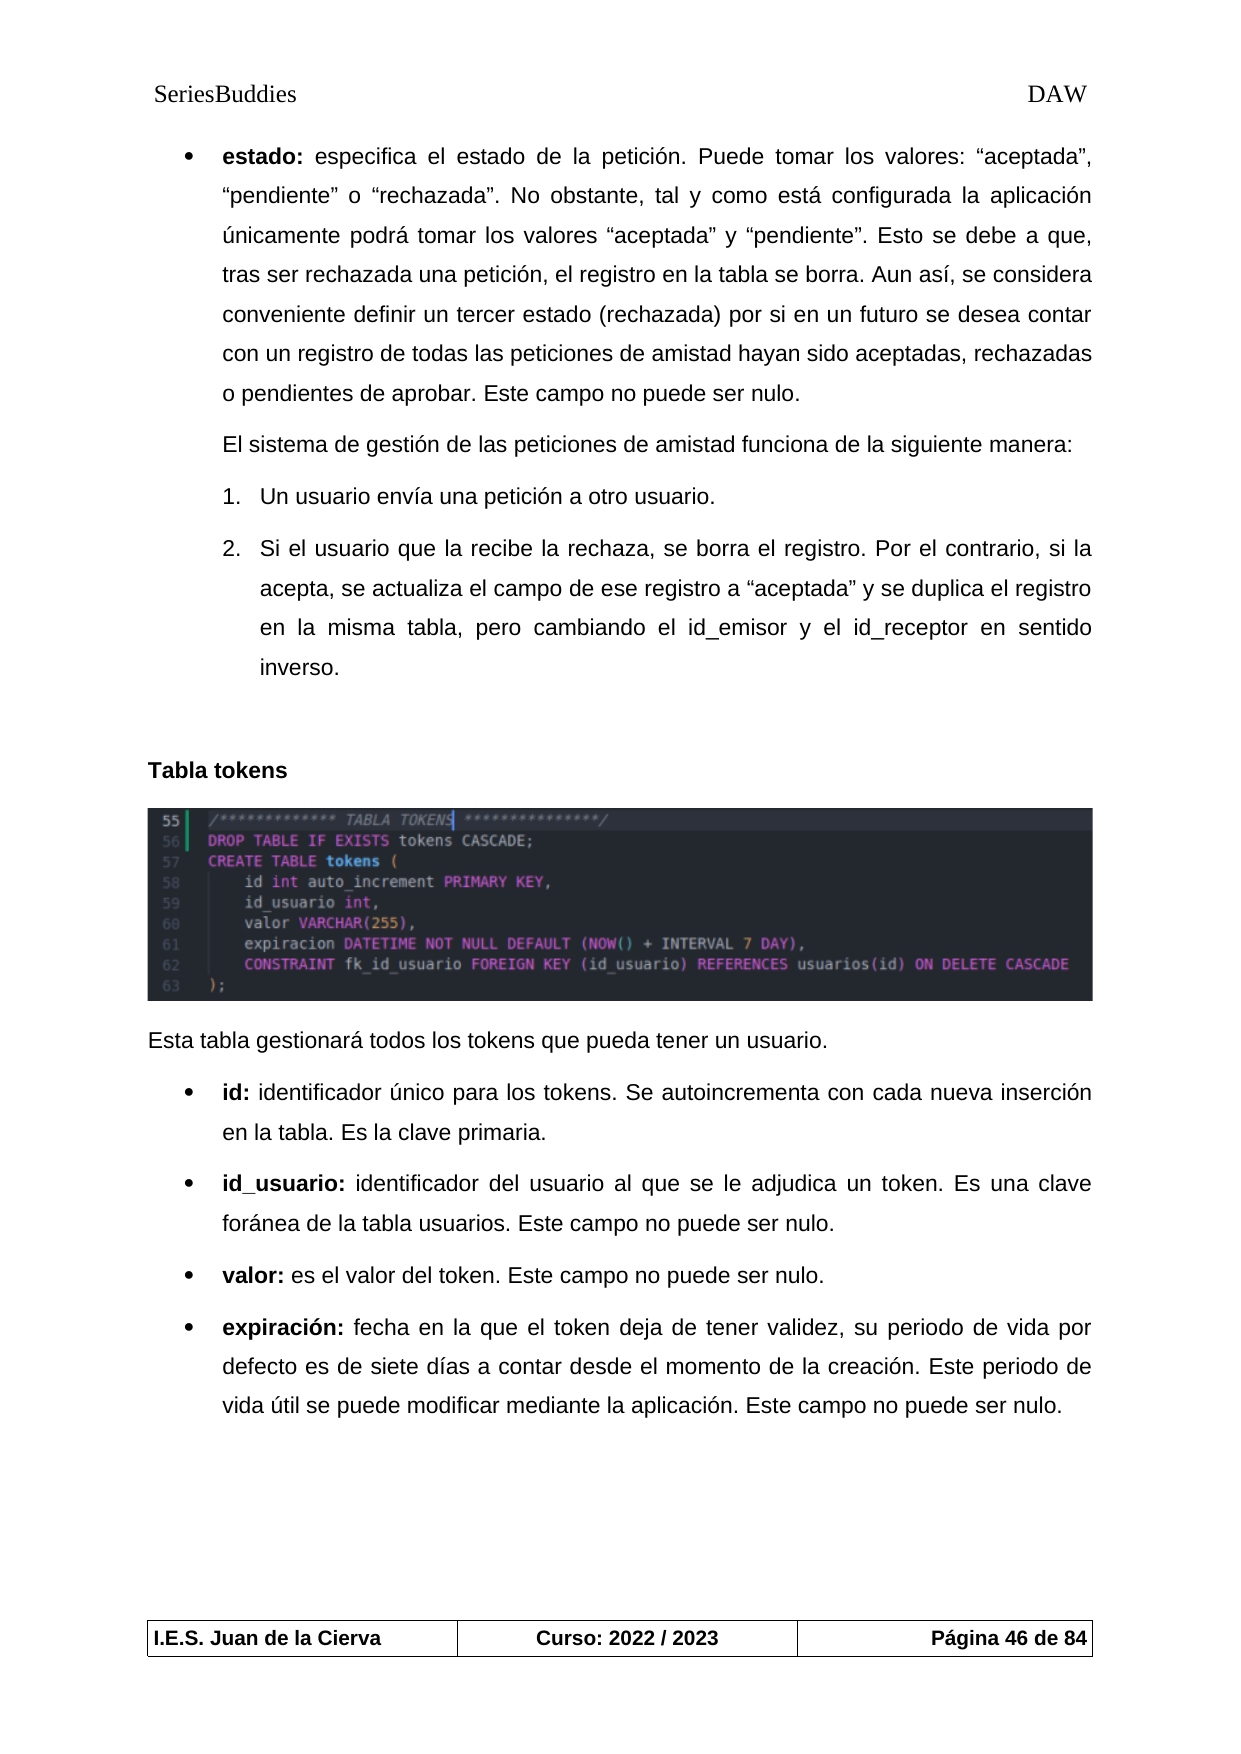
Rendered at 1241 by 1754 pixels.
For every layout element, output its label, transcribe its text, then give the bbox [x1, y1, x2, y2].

list Un usuario envía una petición a otro usuario. [222, 483, 1093, 510]
list estado: especifica el estado de la petición. Puede tomar los valores: “aceptada”, “pendiente” o “rechazada”. No obstante, tal y como está configurada la aplicación únicamente podrá tomar los valores “aceptada” y “pendiente”. Esto se debe a que, tras ser rechazada una petición, el registro en la tabla se borra. Aun así, se considera conveniente definir un tercer estado (rechazada) por si en un futuro se desea contar con un registro de todas las peticiones de amistad hayan sido aceptadas, rechazadas o pendientes de aprobar. Este campo no puede ser nulo. [185, 143, 1093, 406]
list id: identificador único para los tokens. Se autoincrementa con cada nueva inserción en la tabla. Es la clave primaria. [185, 1079, 1093, 1145]
text El sistema de gestión de las peticiones de amistad funciona de la siguiente manera: [222, 431, 1093, 458]
text Tabla tokens [148, 757, 1093, 783]
list Si el usuario que la recibe la rechaza, se borra el registro. Por el contrario, si la acepta, se actualiza el campo de ese registro a “aceptada” y se duplica el registro en la misma tabla, pero cambiando el id_emisor y el id_receptor en sentido inverso. [222, 535, 1093, 680]
list expiración: fecha en la que el token deja de tener validez, su periodo de vida por defecto es de siete días a contar desde el momento de la creación. Este periodo de vida útil se puede modificar mediante la aplicación. Este campo no puede ser nulo. [185, 1313, 1093, 1419]
picture [147, 808, 1093, 1001]
text Esta tabla gestionará todos los tokens que pueda tener un usuario. [148, 1027, 1093, 1053]
list valor: es el valor del token. Este campo no puede ser nulo. [185, 1262, 1093, 1288]
list id_usuario: identificador del usuario al que se le adjudica un token. Es una clave foránea de la tabla usuarios. Este campo no puede ser nulo. [185, 1170, 1093, 1236]
